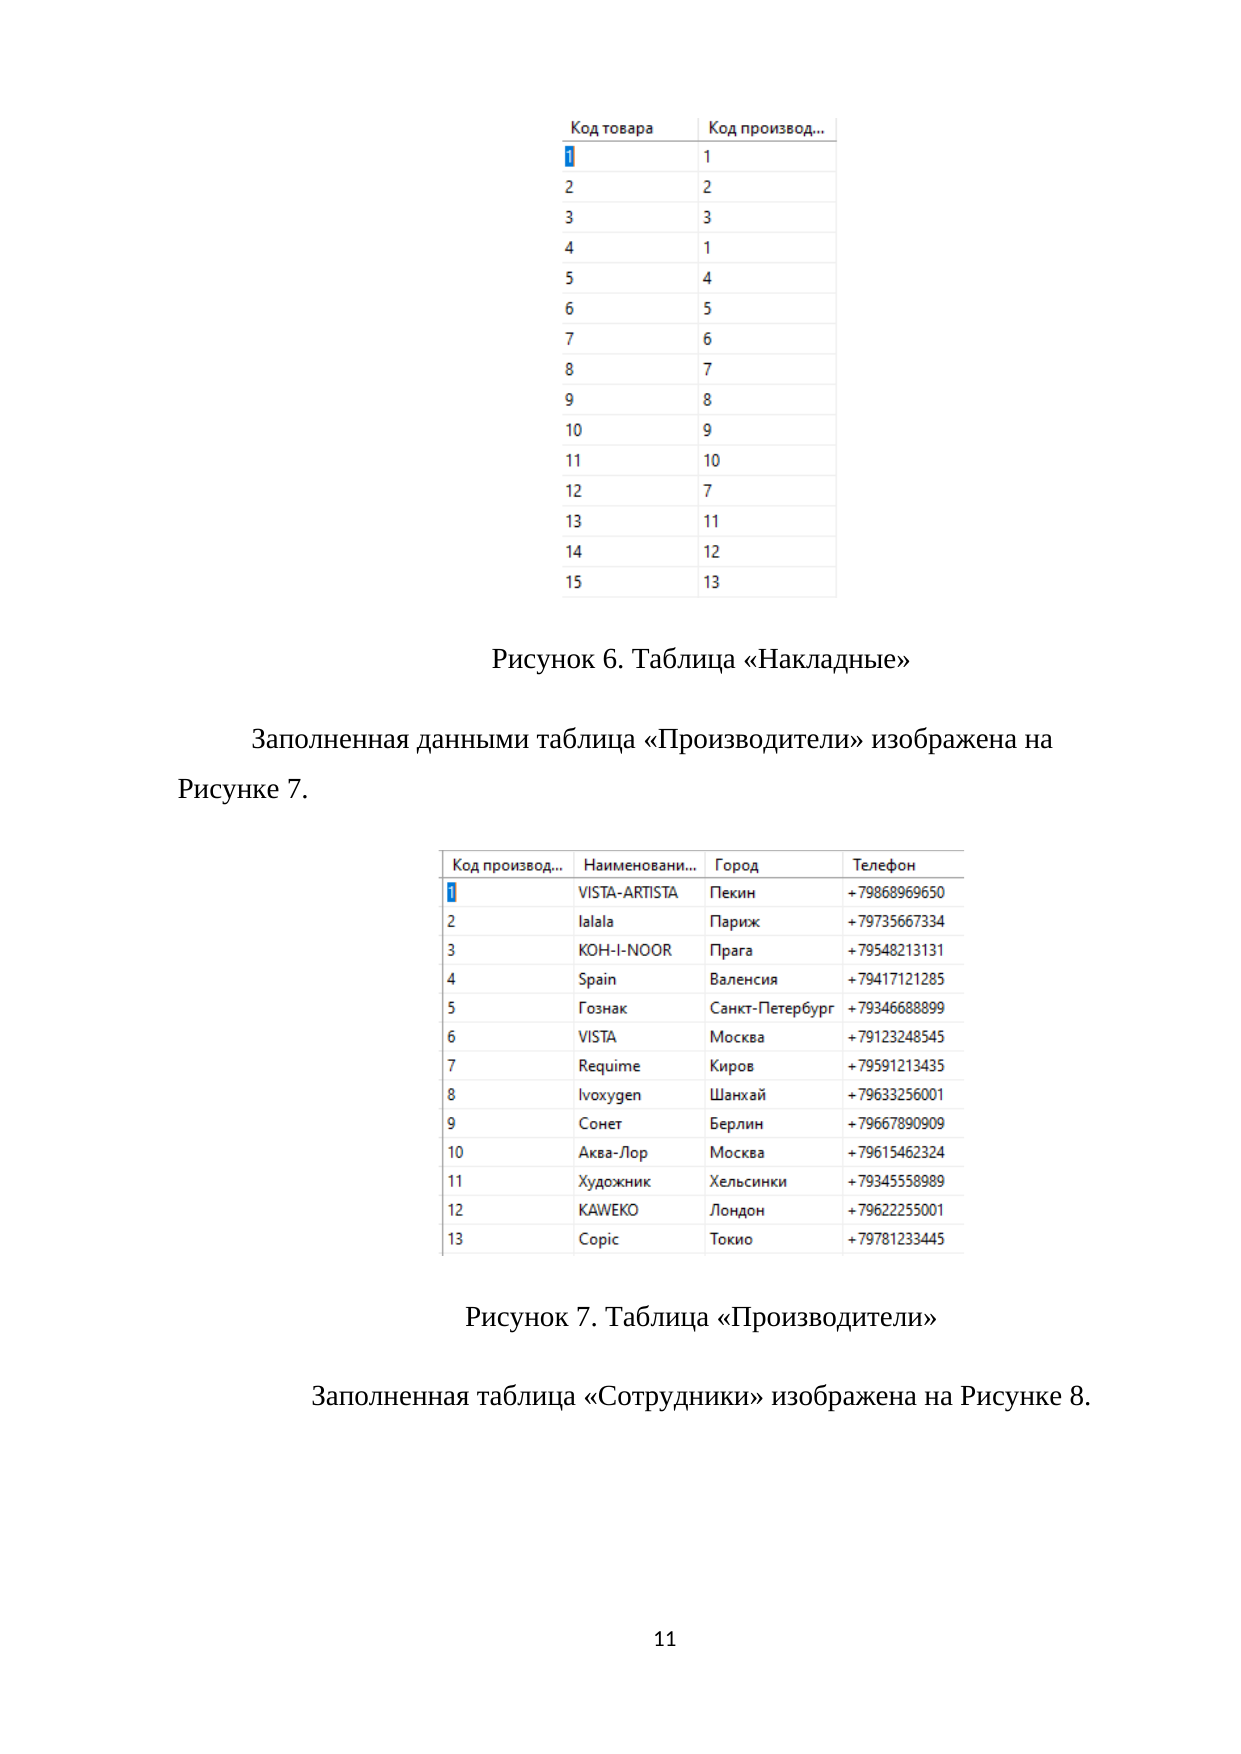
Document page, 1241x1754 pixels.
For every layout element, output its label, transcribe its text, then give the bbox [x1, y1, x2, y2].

picture [438, 850, 965, 1256]
picture [562, 118, 841, 598]
text Рисунок 6. Таблица «Накладные» [177, 641, 1152, 675]
text Заполненная данными таблица «Производители» изображена на Рисунке 7. [177, 721, 1152, 805]
text Рисунок 7. Таблица «Производители» [177, 1299, 1152, 1332]
text Заполненная таблица «Сотрудники» изображена на Рисунке 8. [177, 1378, 1152, 1412]
